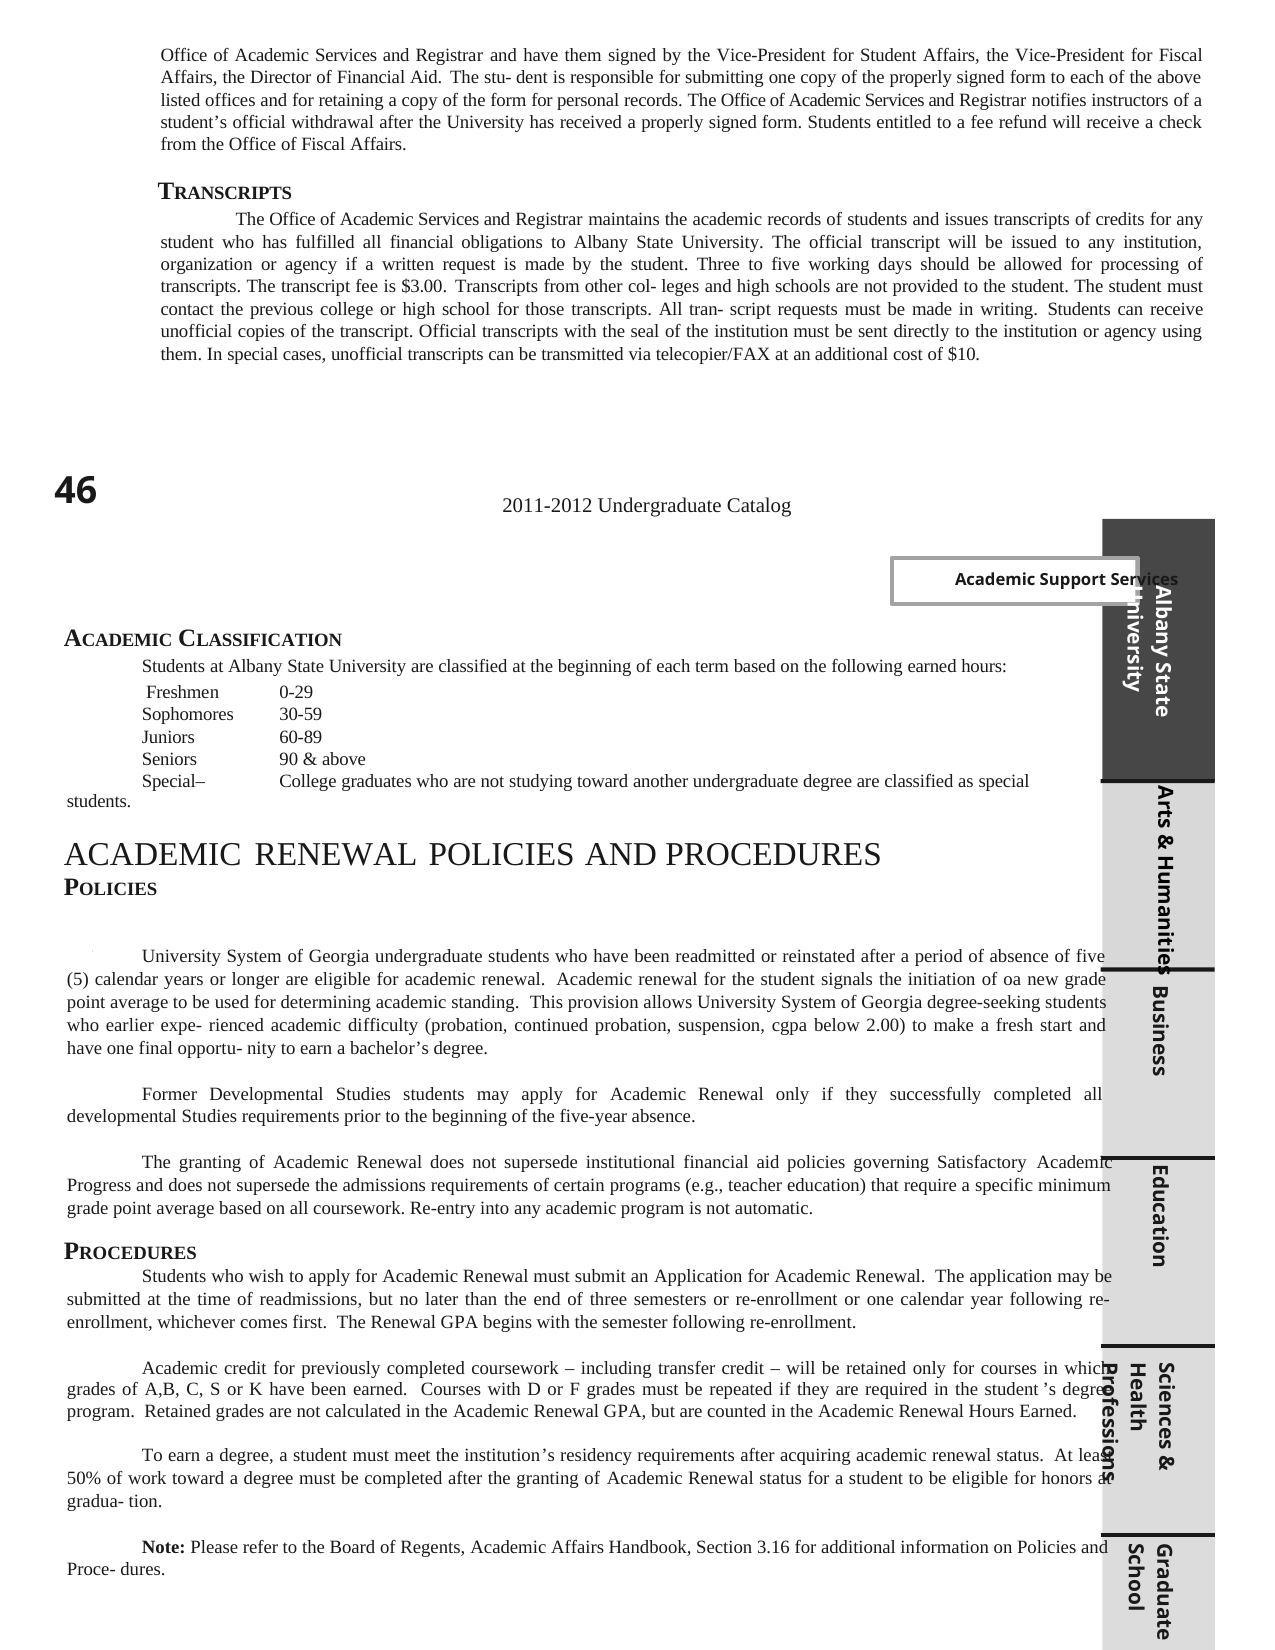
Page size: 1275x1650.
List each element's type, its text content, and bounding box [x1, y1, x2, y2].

text Freshmen 0-29 [67, 681, 1103, 702]
text The granting of Academic Renewal does not supersede institutional financial aid policies governing Satisfactory Academic Progress and does not supersede the admissions requirements of certain programs (e.g., teacher education) that require a specific minimum grade point average based on all coursework. Re-entry into any academic program is not automatic. [67, 1151, 1112, 1218]
text Students at Albany State University are classified at the beginning of each term based on the following earned hours: [67, 655, 1103, 677]
text To earn a degree, a student must meet the institution’s residency requirements after acquiring academic renewal status. At least 50% of work toward a degree must be completed after the granting of Academic Renewal status for a student to be eligible for honors at gradua- tion. [67, 1444, 1112, 1511]
text Sophomores 30-59 [67, 703, 1212, 724]
text 46 2011-2012 Undergraduate Catalog [54, 469, 1212, 516]
text Juniors 60-89 [67, 726, 1212, 747]
text University System of Georgia undergraduate students who have been readmitted or reinstated after a period of absence of five (5) calendar years or longer are eligible for academic renewal. Academic renewal for the student signals the initiation of oa new grade point average to be used for determining academic standing. This provision allows University System of Georgia degree-seeking students who earlier expe- rienced academic difficulty (probation, continued probation, suspension, cgpa below 2.00) to make a fresh start and have one final opportu- nity to earn a bachelor’s degree. [67, 945, 1107, 1058]
subtitle TRANSCRIPTS [157, 176, 1212, 205]
subtitle POLICIES [63, 872, 1212, 901]
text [160, 44, 1203, 155]
text Note: Please refer to the Board of Regents, Academic Affairs Handbook, Section 3.16 for additional information on Policies and Proce- dures. [67, 1536, 1112, 1580]
text Seniors 90 & above [67, 748, 1212, 769]
subtitle ACADEMIC CLASSIFICATION [63, 623, 1212, 652]
text Special– College graduates who are not studying toward another undergraduate degree are classified as special students. [67, 772, 1094, 812]
text Academic Support Services [54, 569, 1178, 589]
text Former Developmental Studies students may apply for Academic Renewal only if they successfully completed all developmental Studies requirements prior to the beginning of the five-year absence. [67, 1082, 1103, 1127]
text Students who wish to apply for Academic Renewal must submit an Application for Academic Renewal. The application may be submitted at the time of readmissions, but no later than the end of three semesters or re-enrollment or one calendar year following re-enrollment, whichever comes first. The Renewal GPA begins with the semester following re-enrollment. [67, 1265, 1112, 1332]
subtitle PROCEDURES [63, 1236, 1212, 1265]
subtitle ACADEMIC RENEWAL POLICIES AND PROCEDURES [63, 834, 1212, 872]
text The Office of Academic Services and Registrar maintains the academic records of students and issues transcripts of credits for any student who has fulfilled all financial obligations to Albany State University. The official transcript will be issued to any institution, organization or agency if a written request is made by the student. Three to five working days should be allowed for processing of transcripts. The transcript fee is $3.00. Transcripts from other col- leges and high schools are not provided to the student. The student must contact the previous college or high school for those transcripts. All tran- script requests must be made in writing. Students can receive unofficial copies of the transcript. Official transcripts with the seal of the institution must be sent directly to the institution or agency using them. In special cases, unofficial transcripts can be transmitted via telecopier/FAX at an additional cost of $10. [160, 208, 1203, 364]
text Academic credit for previously completed coursework – including transfer credit – will be retained only for courses in which grades of A,B, C, S or K have been earned. Courses with D or F grades must be repeated if they are required in the student’s degree program. Retained grades are not calculated in the Academic Renewal GPA, but are counted in the Academic Renewal Hours Earned. [67, 1357, 1112, 1421]
